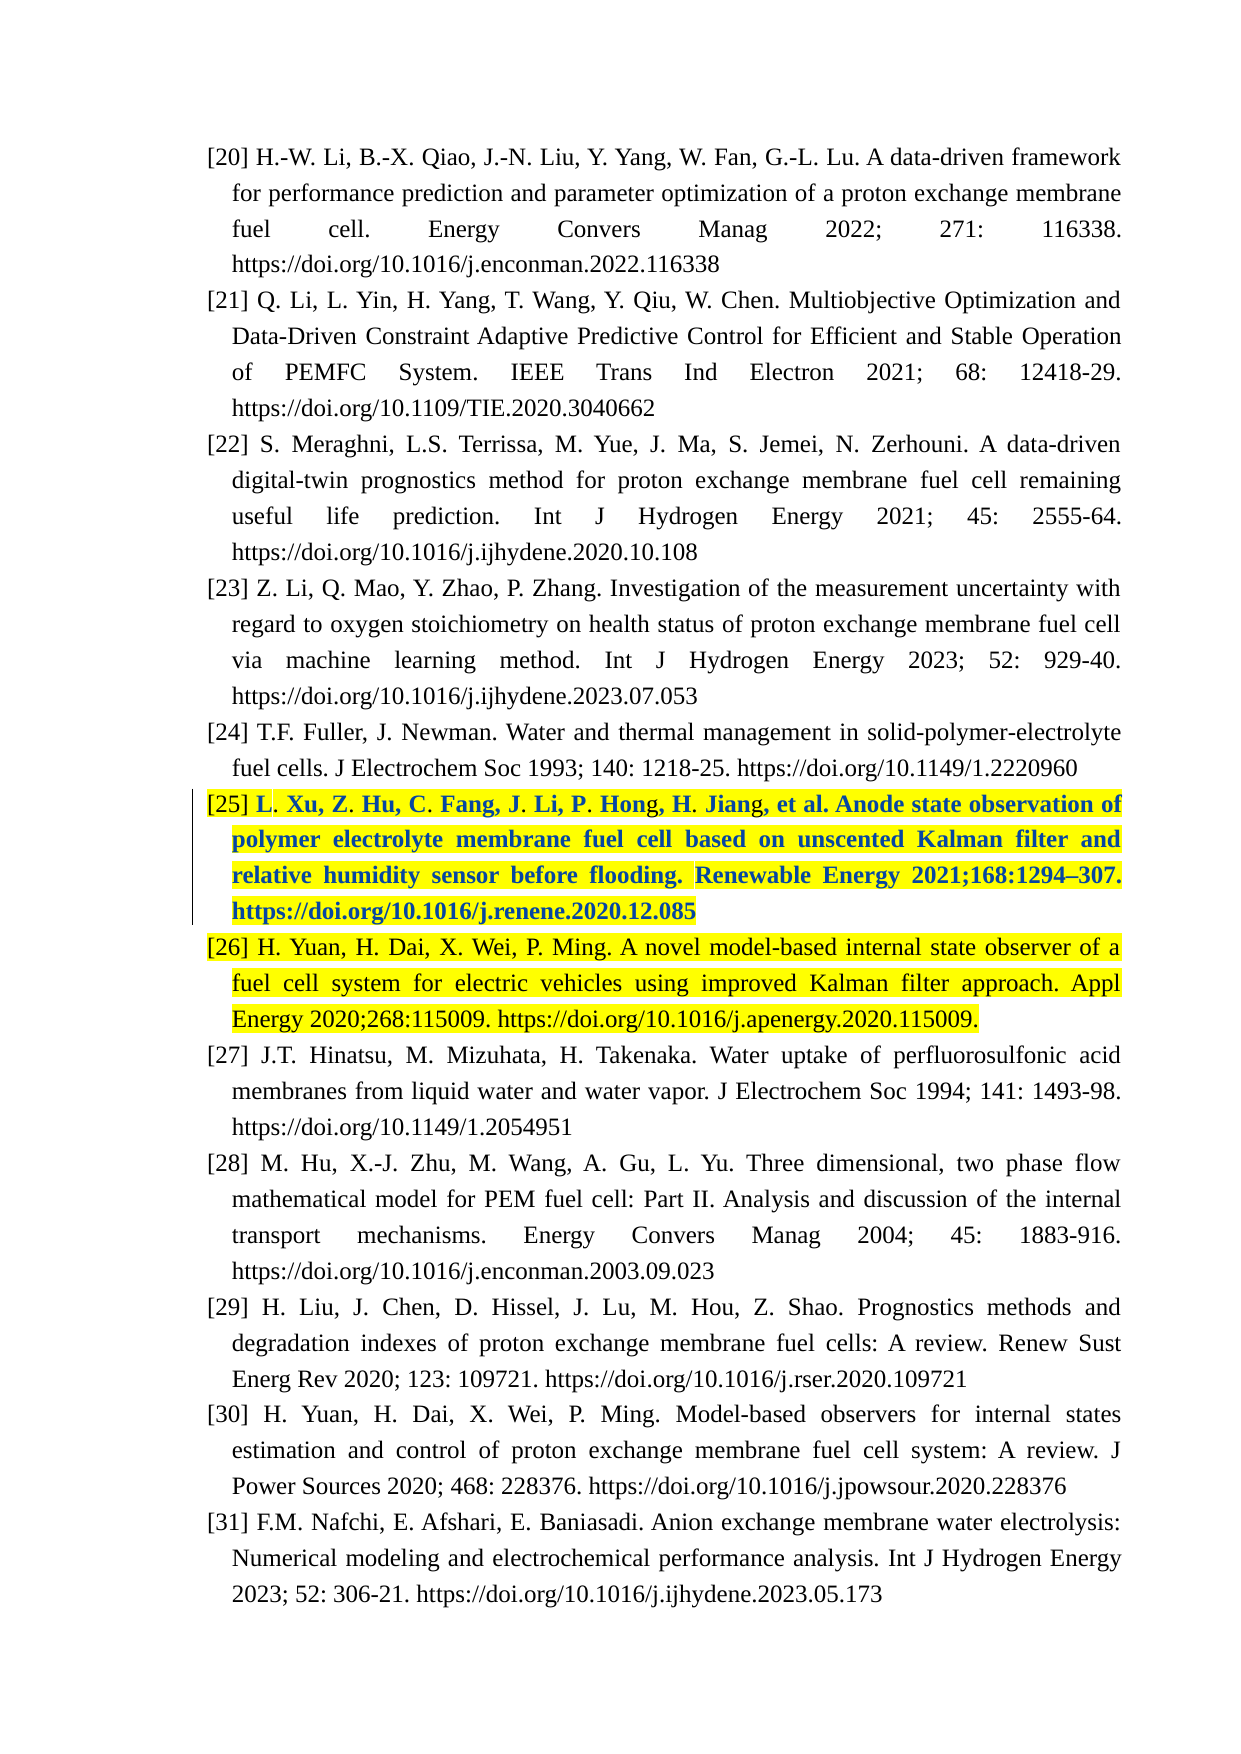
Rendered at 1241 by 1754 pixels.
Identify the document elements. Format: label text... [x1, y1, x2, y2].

text [22] S. Meraghni, L.S. Terrissa, M. Yue, J. Ma, S. Jemei, N. Zerhouni. A data-driven digital-twin prognostics method for proton exchange membrane fuel cell remaining useful life prediction. Int J Hydrogen Energy 2021; 45: 2555-64. https://doi.org/10.1016/j.ijhydene.2020.10.108 [207, 429, 1122, 566]
text [26] H. Yuan, H. Dai, X. Wei, P. Ming. A novel model-based internal state observer of a fuel cell system for electric vehicles using improved Kalman filter approach. Appl Energy 2020;268:115009. https://doi.org/10.1016/j.apenergy.2020.115009. [207, 961, 1122, 1033]
text [25] L. Xu, Z. Hu, C. Fang, J. Li, P. Hong, H. Jiang, et al. Anode state observation of polymer electrolyte membrane fuel cell based on unscented Kalman filter and relative humidity sensor before flooding. Renewable Energy 2021;168:1294–307. https://doi.org/10.1016/j.renene.2020.12.085 [207, 789, 1122, 925]
text [30] H. Yuan, H. Dai, X. Wei, P. Ming. Model-based observers for internal states estimation and control of proton exchange membrane fuel cell system: A review. J Power Sources 2020; 468: 228376. https://doi.org/10.1016/j.jpowsour.2020.228376 [207, 1399, 1122, 1500]
text [21] Q. Li, L. Yin, H. Yang, T. Wang, Y. Qiu, W. Chen. Multiobjective Optimization and Data-Driven Constraint Adaptive Predictive Control for Efficient and Stable Operation of PEMFC System. IEEE Trans Ind Electron 2021; 68: 12418-29. https://doi.org/10.1109/TIE.2020.3040662 [207, 286, 1122, 422]
text [29] H. Liu, J. Chen, D. Hissel, J. Lu, M. Hou, Z. Shao. Prognostics methods and degradation indexes of proton exchange membrane fuel cells: A review. Renew Sust Energ Rev 2020; 123: 109721. https://doi.org/10.1016/j.rser.2020.109721 [207, 1292, 1122, 1392]
text [28] M. Hu, X.-J. Zhu, M. Wang, A. Gu, L. Yu. Three dimensional, two phase flow mathematical model for PEM fuel cell: Part II. Analysis and discussion of the internal transport mechanisms. Energy Convers Manag 2004; 45: 1883-916. https://doi.org/10.1016/j.enconman.2003.09.023 [207, 1148, 1122, 1284]
text [24] T.F. Fuller, J. Newman. Water and thermal management in solid‐polymer‐electrolyte fuel cells. J Electrochem Soc 1993; 140: 1218-25. https://doi.org/10.1149/1.2220960 [207, 717, 1122, 781]
text [27] J.T. Hinatsu, M. Mizuhata, H. Takenaka. Water uptake of perfluorosulfonic acid membranes from liquid water and water vapor. J Electrochem Soc 1994; 141: 1493-98. https://doi.org/10.1149/1.2054951 [207, 1040, 1122, 1141]
text [23] Z. Li, Q. Mao, Y. Zhao, P. Zhang. Investigation of the measurement uncertainty with regard to oxygen stoichiometry on health status of proton exchange membrane fuel cell via machine learning method. Int J Hydrogen Energy 2023; 52: 929-40. https://doi.org/10.1016/j.ijhydene.2023.07.053 [207, 573, 1122, 709]
text [20] H.-W. Li, B.-X. Qiao, J.-N. Liu, Y. Yang, W. Fan, G.-L. Lu. A data-driven framework for performance prediction and parameter optimization of a proton exchange membrane fuel cell. Energy Convers Manag 2022; 271: 116338. https://doi.org/10.1016/j.enconman.2022.116338 [207, 142, 1122, 278]
text [31] F.M. Nafchi, E. Afshari, E. Baniasadi. Anion exchange membrane water electrolysis: Numerical modeling and electrochemical performance analysis. Int J Hydrogen Energy 2023; 52: 306-21. https://doi.org/10.1016/j.ijhydene.2023.05.173 [207, 1507, 1122, 1608]
